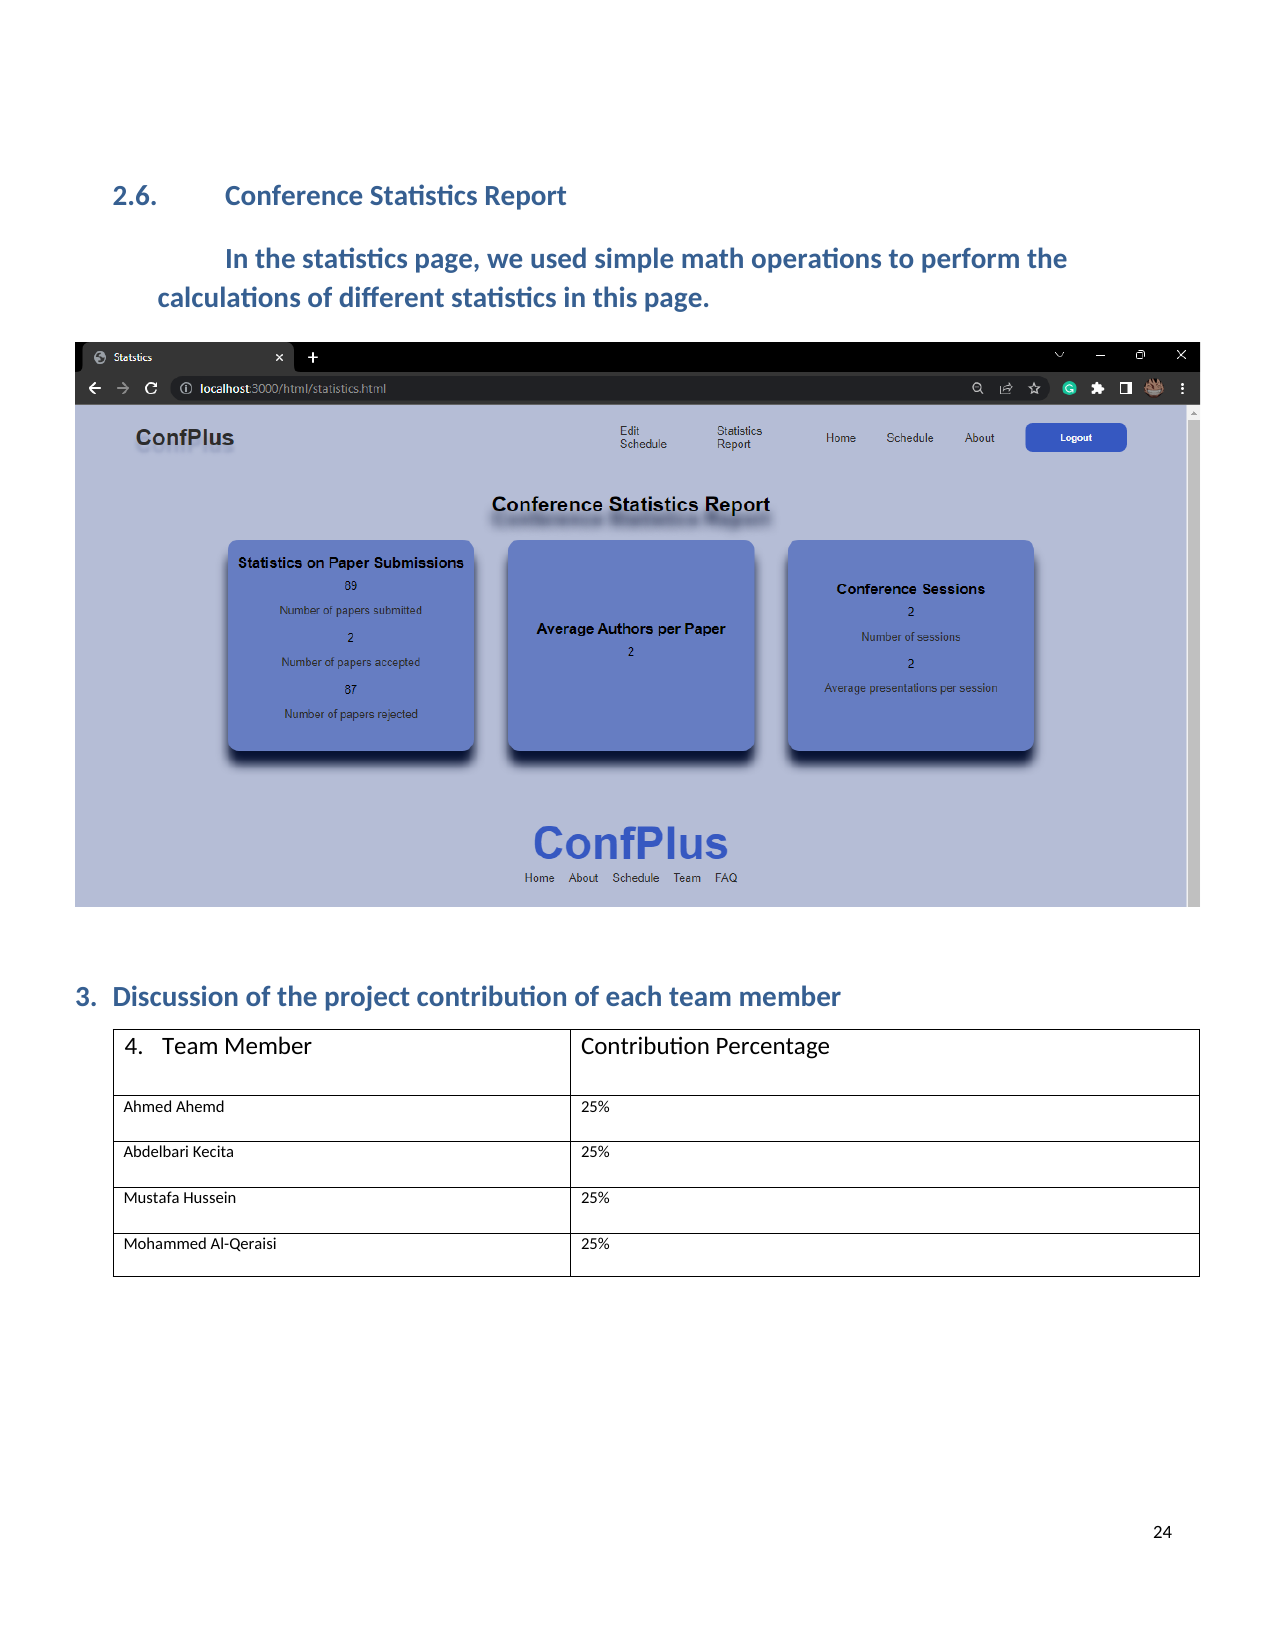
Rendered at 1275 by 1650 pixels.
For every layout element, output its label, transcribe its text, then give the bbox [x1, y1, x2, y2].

subtitle Conference Statistics Report [112, 177, 1200, 212]
subtitle Discussion of the project contribution of each team member [75, 978, 1173, 1013]
table_cell 25% [571, 1096, 1199, 1141]
table_cell Mustafa Hussein [114, 1188, 570, 1232]
picture [75, 342, 1200, 907]
table_cell Abdelbari Kecita [114, 1142, 570, 1187]
table_cell Mohammed Al-Qeraisi [114, 1234, 570, 1276]
table_header Contribution Percentage [571, 1030, 1199, 1095]
table_cell Ahmed Ahemd [114, 1096, 570, 1141]
subtitle In the statistics page, we used simple math operations to perform the calculations of different statistics in this page. [157, 240, 1173, 314]
table_cell 25% [571, 1188, 1199, 1232]
table_cell 25% [571, 1234, 1199, 1276]
table_header Team Member [114, 1030, 570, 1095]
table_cell 25% [571, 1142, 1199, 1187]
